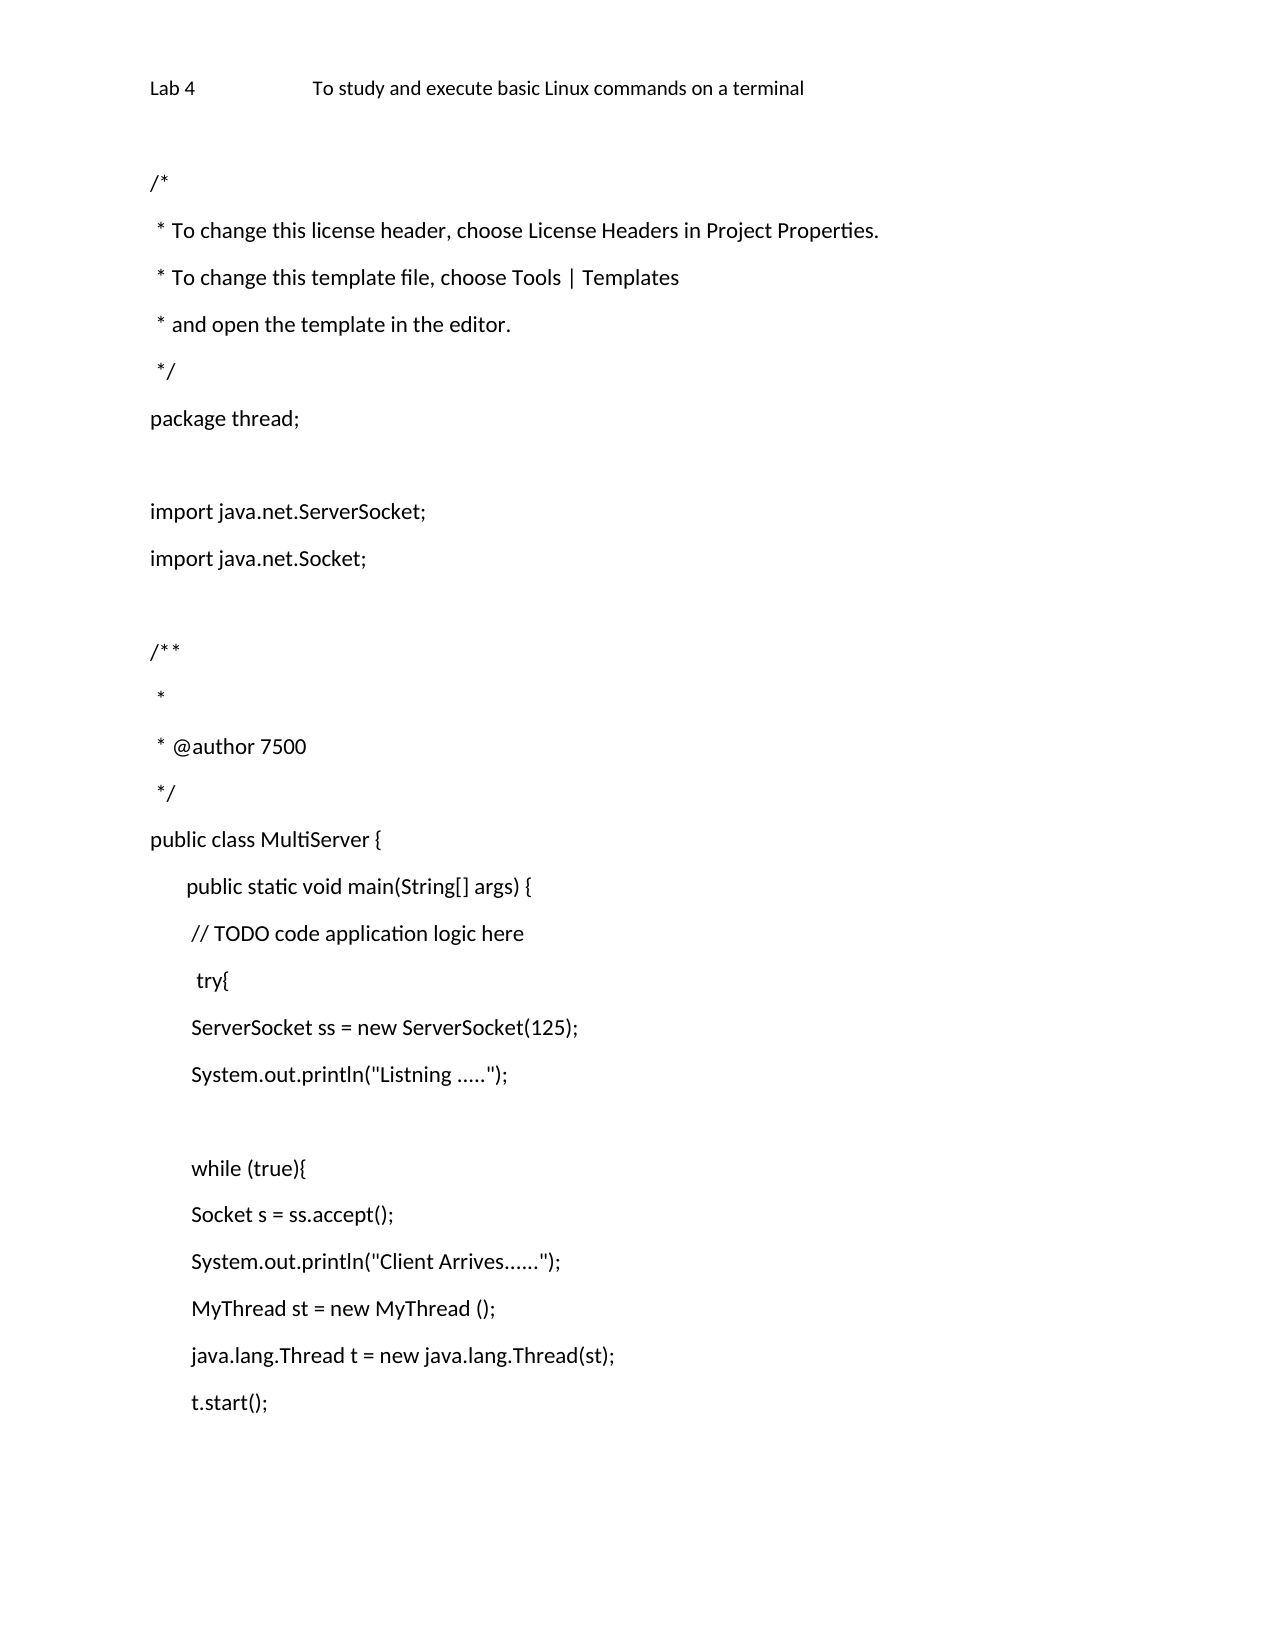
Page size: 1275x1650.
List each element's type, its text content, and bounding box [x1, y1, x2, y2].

text try{ [150, 966, 1125, 994]
text MyThread st = new MyThread (); [150, 1294, 1125, 1322]
text * To change this template file, choose Tools | Templates [150, 263, 1125, 291]
text * @author 7500 [150, 732, 1125, 760]
text Socket s = ss.accept(); [150, 1201, 1125, 1228]
text * [150, 685, 1125, 713]
text import java.net.Socket; [150, 544, 1125, 572]
text package thread; [150, 404, 1125, 432]
text * and open the template in the editor. [150, 310, 1125, 338]
text import java.net.ServerSocket; [150, 497, 1125, 525]
text while (true){ [150, 1154, 1125, 1182]
text public class MultiServer { [150, 826, 1125, 853]
text /* [150, 169, 1125, 197]
text java.lang.Thread t = new java.lang.Thread(st); [150, 1341, 1125, 1369]
text */ [150, 779, 1125, 807]
text System.out.println("Client Arrives......"); [150, 1247, 1125, 1275]
text System.out.println("Listning ....."); [150, 1060, 1125, 1088]
text ServerSocket ss = new ServerSocket(125); [150, 1013, 1125, 1041]
text t.start(); [150, 1388, 1125, 1416]
text */ [150, 357, 1125, 385]
text public static void main(String[] args) { [150, 872, 1125, 900]
text /** [150, 638, 1125, 666]
text // TODO code application logic here [150, 919, 1125, 947]
text * To change this license header, choose License Headers in Project Properties. [150, 216, 1125, 244]
